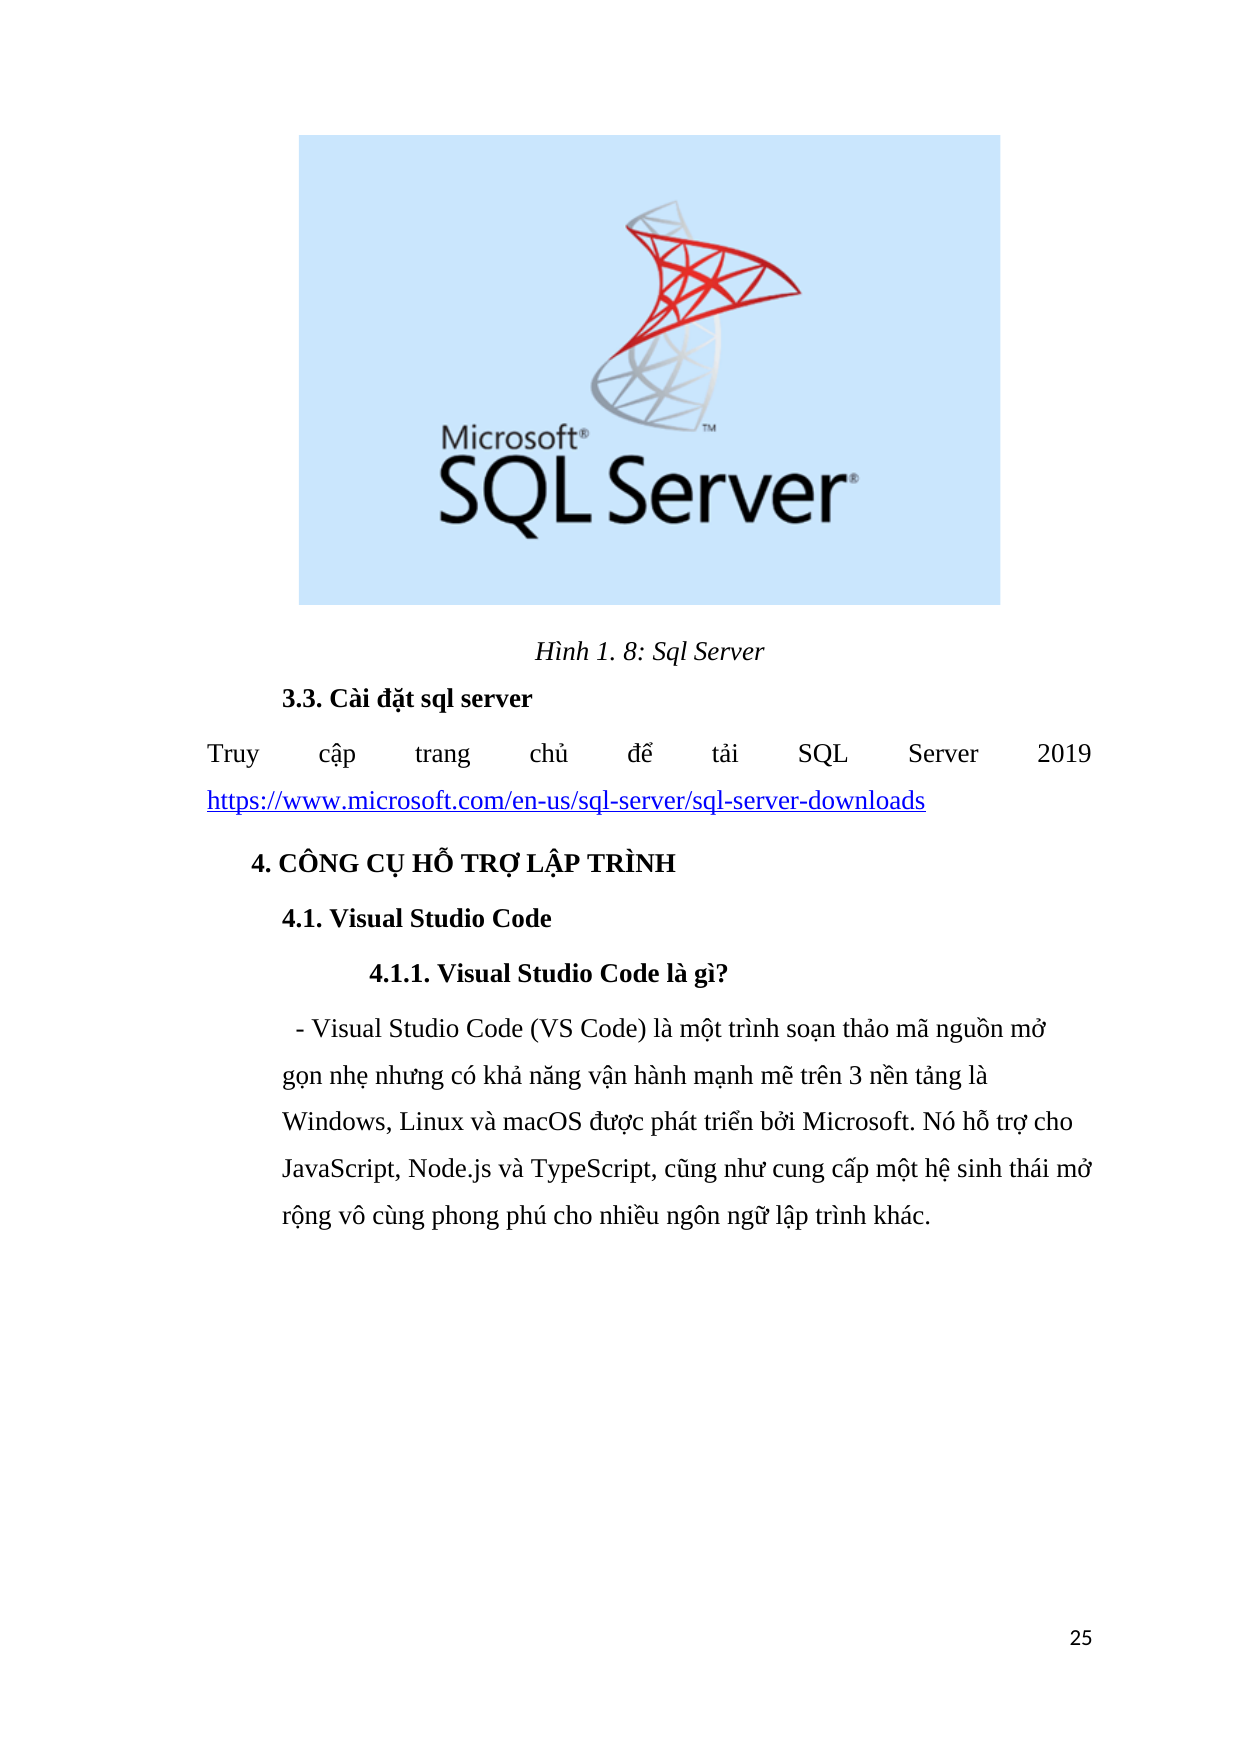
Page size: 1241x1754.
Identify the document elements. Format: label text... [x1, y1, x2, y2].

text - Visual Studio Code (VS Code) là một trình soạn thảo mã nguồn mở gọn nhẹ nhưng có khả năng vận hành mạnh mẽ trên 3 nền tảng là Windows, Linux và macOS được phát triển bởi Microsoft. Nó hỗ trợ cho JavaScript, Node.js và TypeScript, cũng như cung cấp một hệ sinh thái mở rộng vô cùng phong phú cho nhiều ngôn ngữ lập trình khác. [282, 1012, 1092, 1230]
text Visual Studio Code [282, 902, 1092, 933]
text Cài đặt sql server [282, 682, 1092, 713]
text CÔNG CỤ HỖ TRỢ LẬP TRÌNH [251, 847, 1092, 878]
text Truy cập trang chủ để tải SQL Server 2019 https://www.microsoft.com/en-us/sql-server/sql-server-downloads [207, 737, 1092, 815]
picture [298, 135, 1001, 605]
text Visual Studio Code là gì? [369, 957, 1092, 988]
